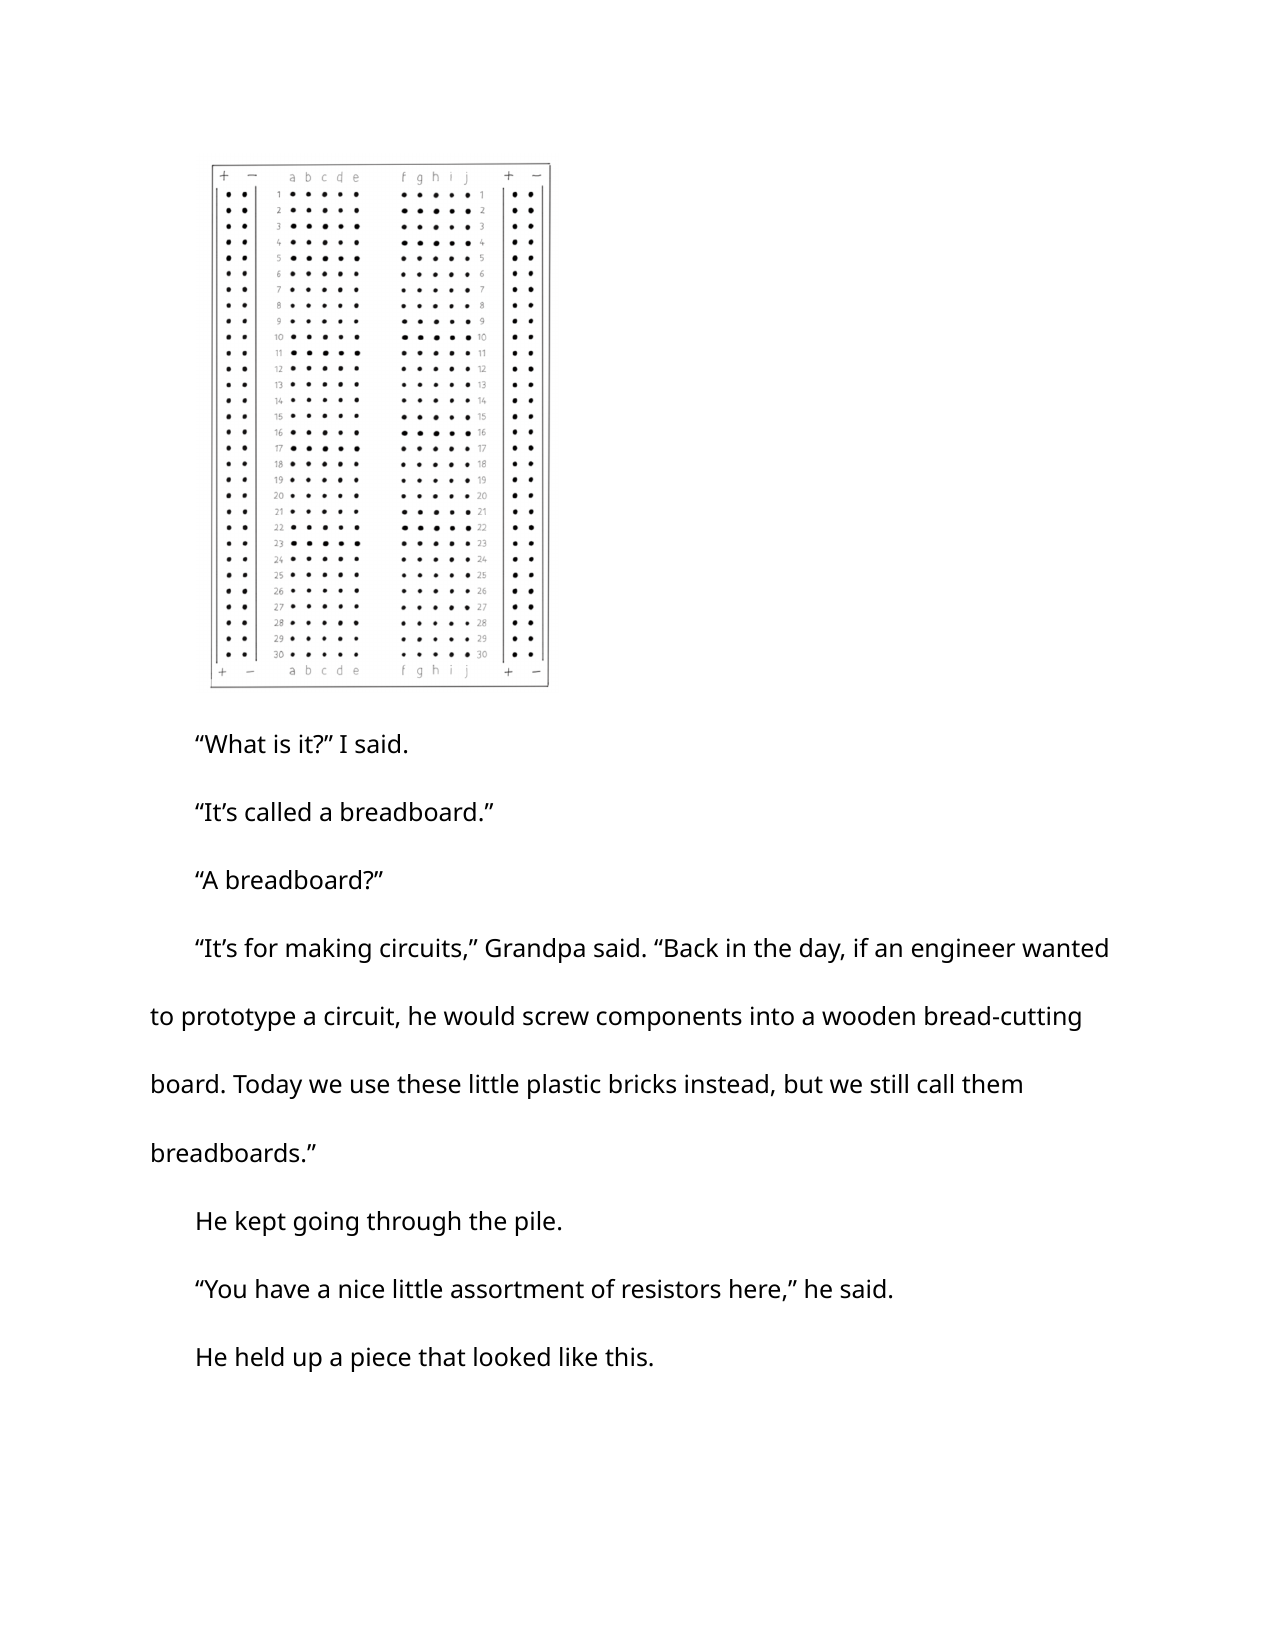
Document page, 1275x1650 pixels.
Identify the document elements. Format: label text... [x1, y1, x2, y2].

text He kept going through the pile. [150, 1203, 1125, 1237]
text “It’s called a breadboard.” [150, 795, 1125, 829]
picture [197, 154, 559, 693]
text “You have a nice little assortment of resistors here,” he said. [150, 1272, 1125, 1306]
text “A breadboard?” [150, 863, 1125, 897]
text He held up a piece that looked like this. [150, 1340, 1125, 1374]
text “What is it?” I said. [150, 727, 1125, 761]
text “It’s for making circuits,” Grandpa said. “Back in the day, if an engineer wanted to prototype a circuit, he would screw components into a wooden bread-cutting board. Today we use these little plastic bricks instead, but we still call them breadboards.” [150, 931, 1125, 1169]
